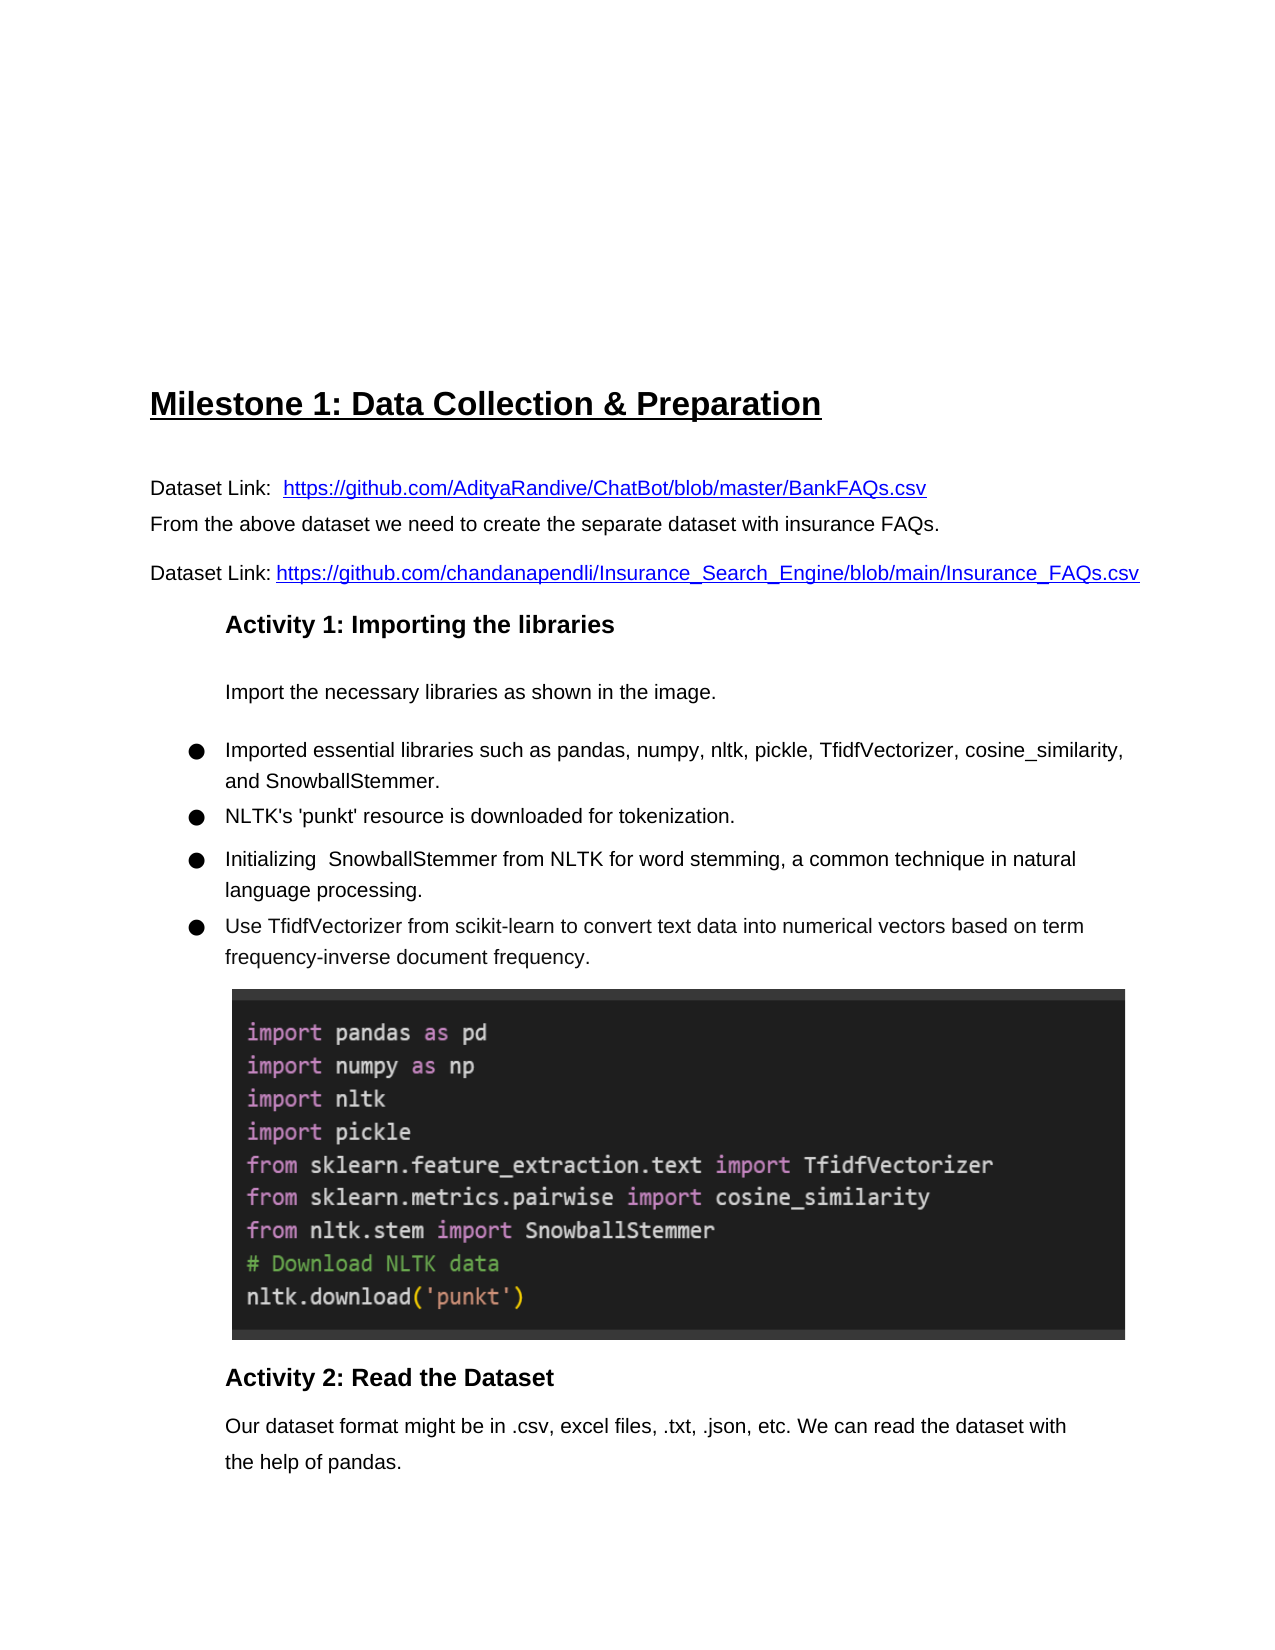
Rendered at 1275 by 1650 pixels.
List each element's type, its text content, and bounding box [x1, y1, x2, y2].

list Use TfidfVectorizer from scikit-learn to convert text data into numerical vectors based on term frequency-inverse document frequency. [187, 902, 1125, 969]
picture [232, 989, 1125, 1340]
text Dataset Link: https://github.com/AdityaRandive/ChatBot/blob/master/BankFAQs.csv From the above dataset we need to create the separate dataset with insurance FAQs. [150, 476, 1101, 536]
text Activity 1: Importing the libraries [225, 610, 1101, 639]
list Initializing SnowballStemmer from NLTK for word stemming, a common technique in natural language processing. [187, 836, 1125, 902]
text Our dataset format might be in .csv, excel files, .txt, .json, etc. We can read the dataset with the help of pandas. [225, 1414, 1101, 1474]
subtitle Milestone 1: Data Collection & Preparation [149, 384, 1125, 423]
list Imported essential libraries such as pandas, numpy, nltk, pickle, TfidfVectorizer, cosine_similarity, and SnowballStemmer. [187, 726, 1125, 793]
text Dataset Link: https://github.com/chandanapendli/Insurance_Search_Engine/blob/main/Insurance_FAQs.csv [150, 561, 1181, 584]
list NLTK's 'punkt' resource is downloaded for tokenization. [187, 793, 1125, 836]
subtitle Activity 2: Read the Dataset [150, 1363, 1069, 1391]
text Import the necessary libraries as shown in the image. [225, 679, 1125, 703]
